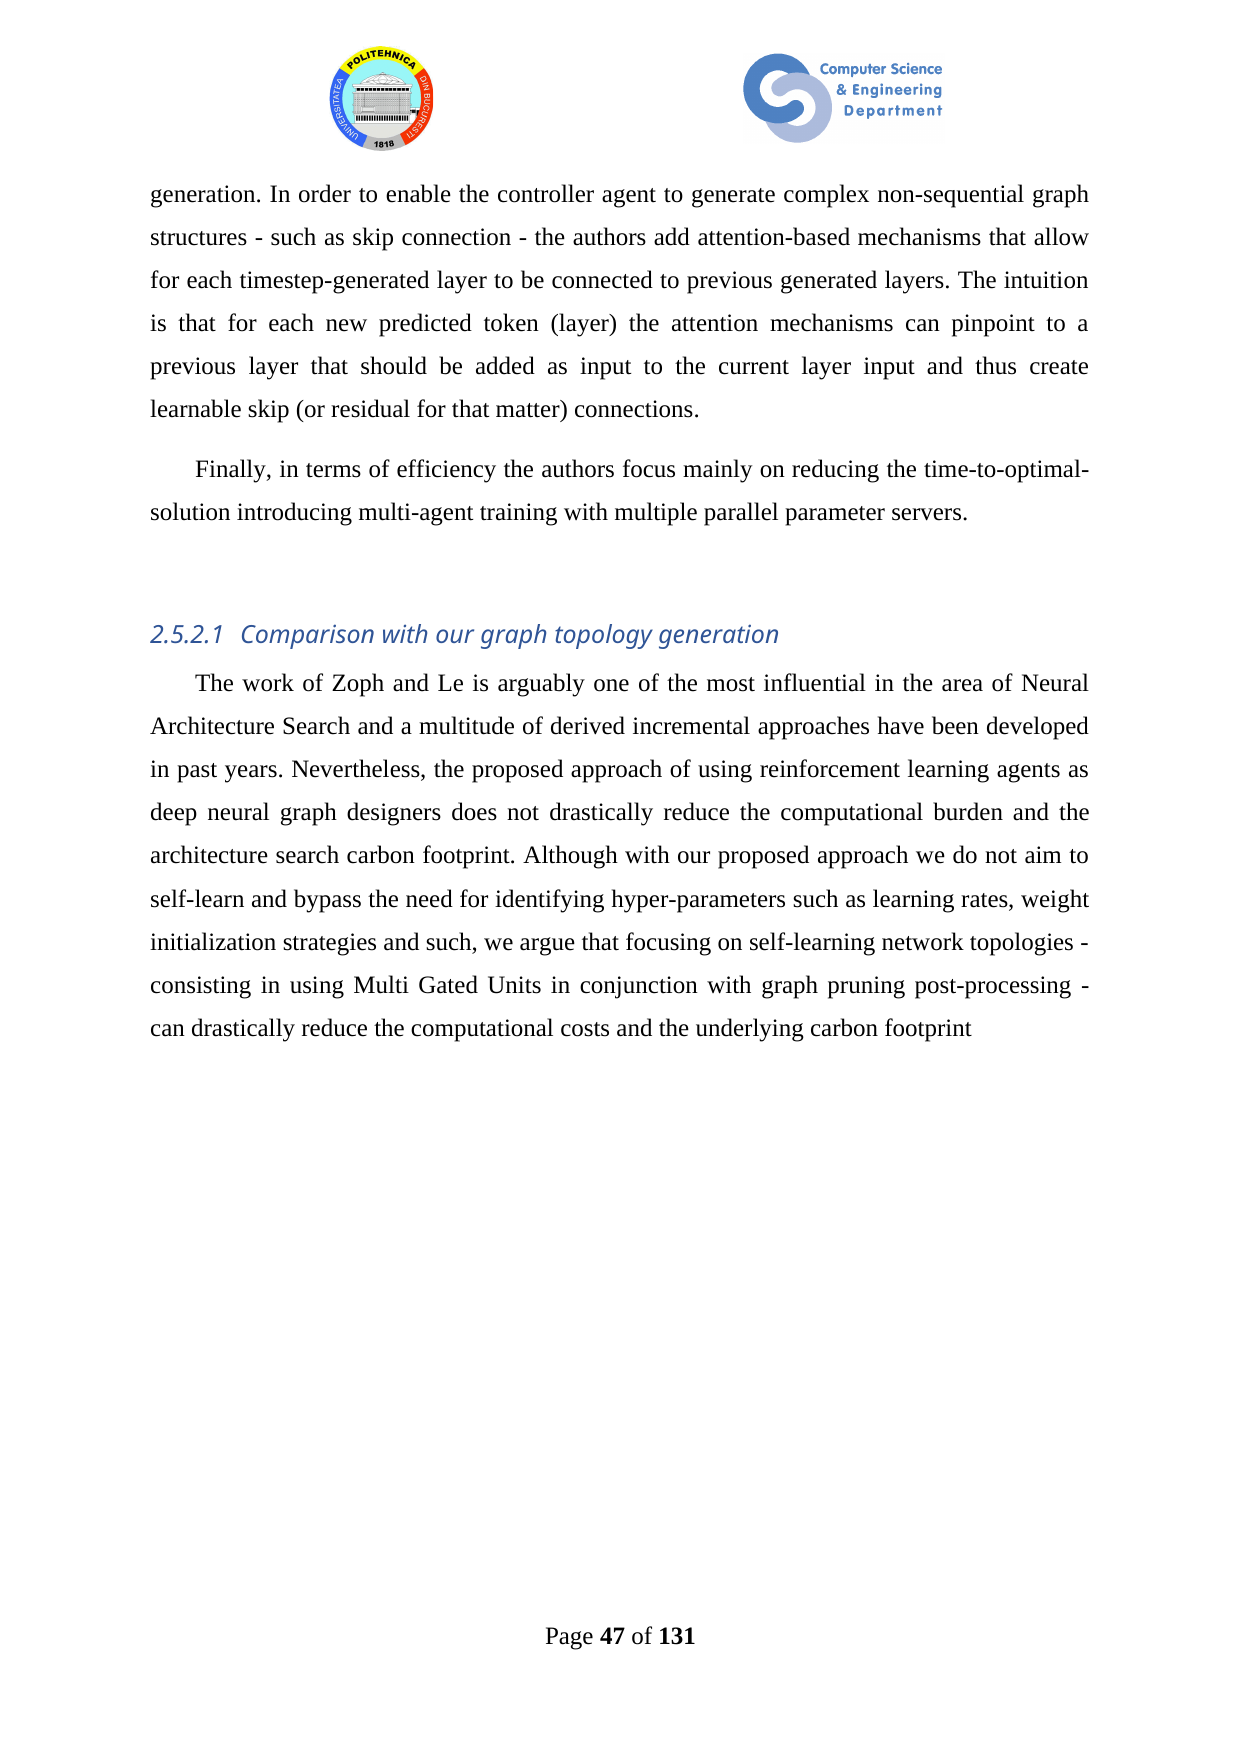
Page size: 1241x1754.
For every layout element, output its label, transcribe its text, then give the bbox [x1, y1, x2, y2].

text The work of Zoph and Le is arguably one of the most influential in the area of Neural Architecture Search and a multitude of derived incremental approaches have been developed in past years. Nevertheless, the proposed approach of using reinforcement learning agents as deep neural graph designers does not drastically reduce the computational burden and the architecture search carbon footprint. Although with our proposed approach we do not aim to self-learn and bypass the need for identifying hyper-parameters such as learning rates, weight initialization strategies and such, we argue that focusing on self-learning network topologies - consisting in using Multi Gated Units in conjunction with graph pruning post-processing - can drastically reduce the computational costs and the underlying carbon footprint [150, 668, 1090, 1042]
text Finally, in terms of efficiency the authors focus mainly on reducing the time-to-optimal-solution introducing multi-agent training with multiple parallel parameter servers. [150, 454, 1090, 526]
picture [329, 46, 434, 151]
picture [742, 53, 946, 144]
subtitle Comparison with our graph topology generation [150, 617, 1090, 651]
